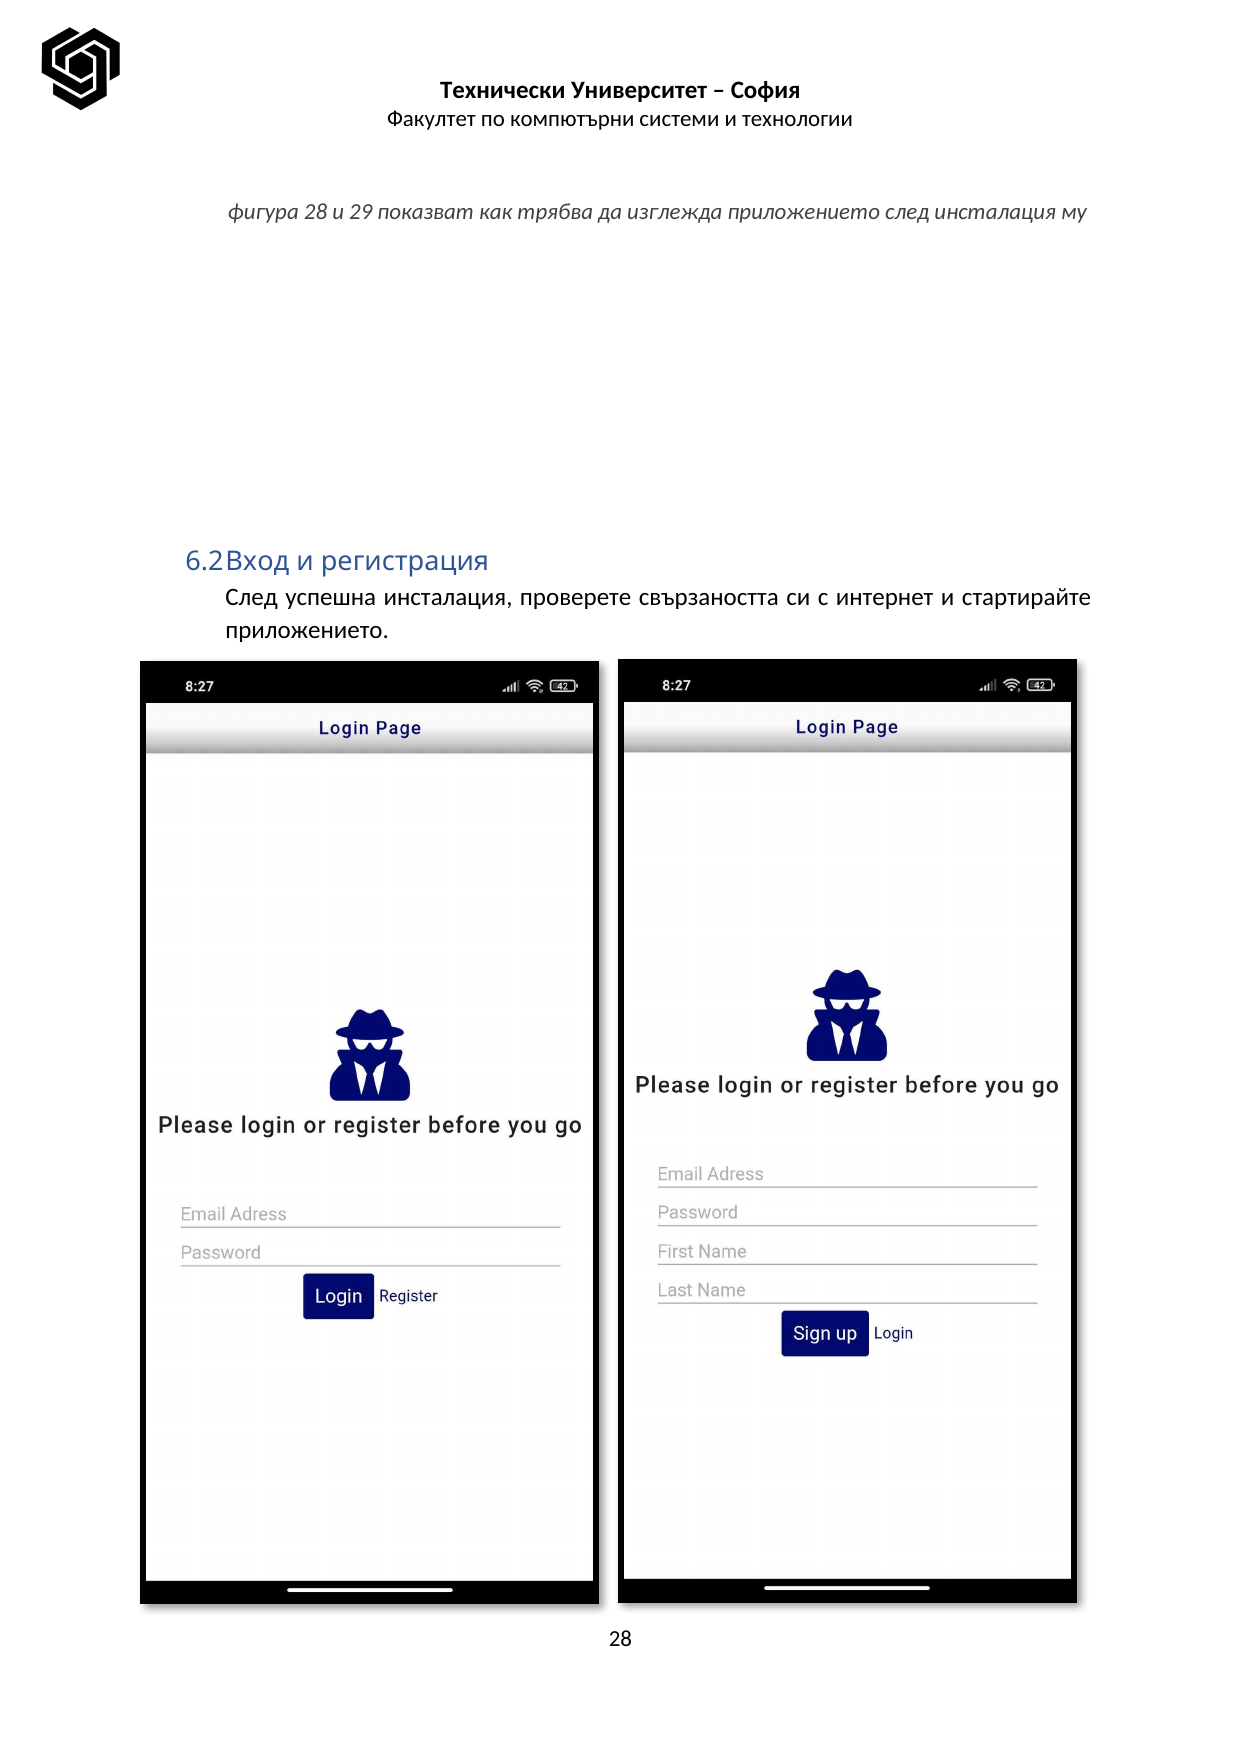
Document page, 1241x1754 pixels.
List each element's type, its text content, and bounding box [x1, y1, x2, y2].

list фигура 28 и 29 показват как трябва да изглежда приложението след инсталация му [225, 197, 1093, 225]
picture [38, 24, 123, 113]
subtitle Вход и регистрация [185, 542, 1093, 578]
picture [624, 666, 1071, 1597]
picture [146, 667, 593, 1598]
list След успешна инсталация, проверете свързаността си с интернет и стартирайте приложението. [225, 581, 1093, 645]
